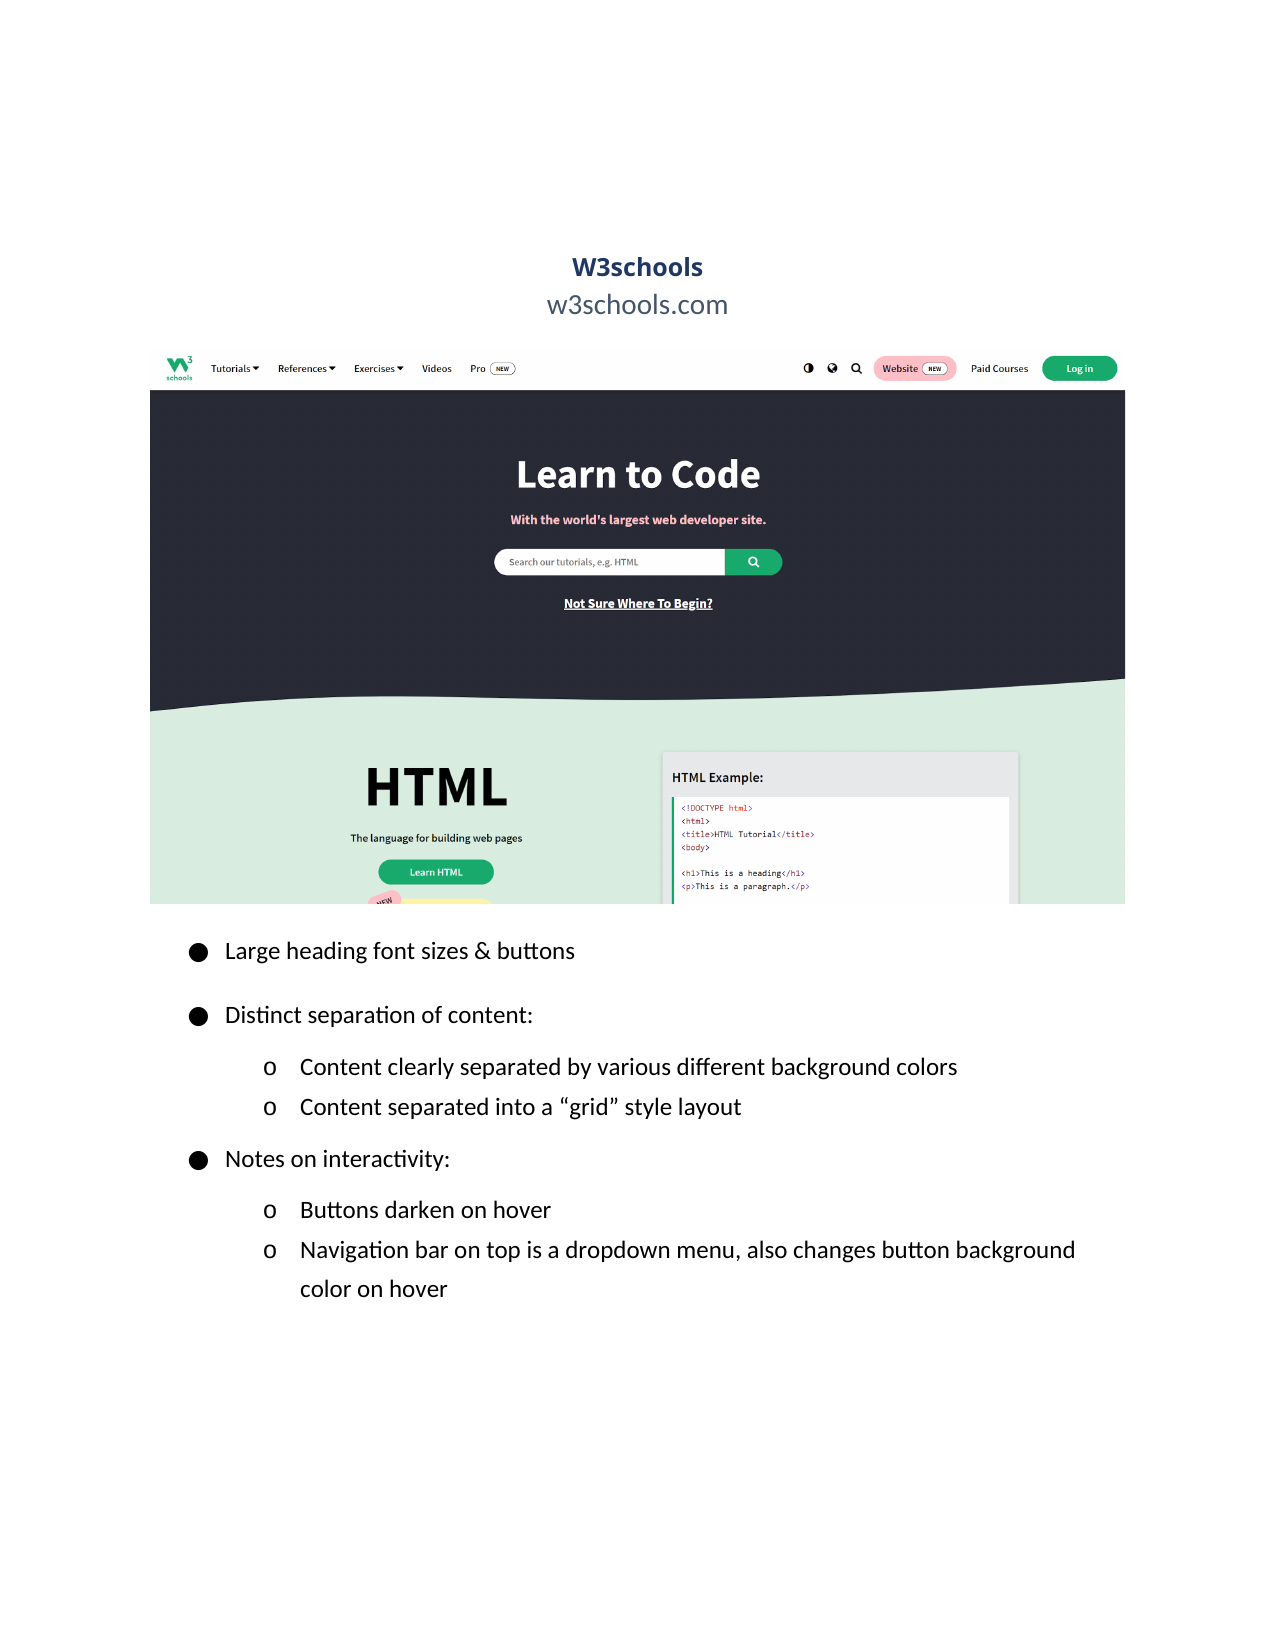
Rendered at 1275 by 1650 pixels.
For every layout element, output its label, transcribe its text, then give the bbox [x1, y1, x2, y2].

list Content separated into a “grid” style layout [262, 1091, 1125, 1122]
list Navigation bar on top is a dropdown menu, also changes button background color on hover [262, 1234, 1125, 1304]
subtitle W3schools [150, 249, 1125, 283]
list Content clearly separated by various different background colors [262, 1051, 1125, 1083]
picture [150, 347, 1125, 904]
list Distinct separation of content: [187, 987, 1125, 1038]
subtitle w3schools.com [150, 286, 1125, 322]
list Notes on interactivity: [187, 1130, 1125, 1182]
list Buttons darken on hover [262, 1194, 1125, 1226]
list Large heading font sizes & buttons [187, 923, 1125, 974]
